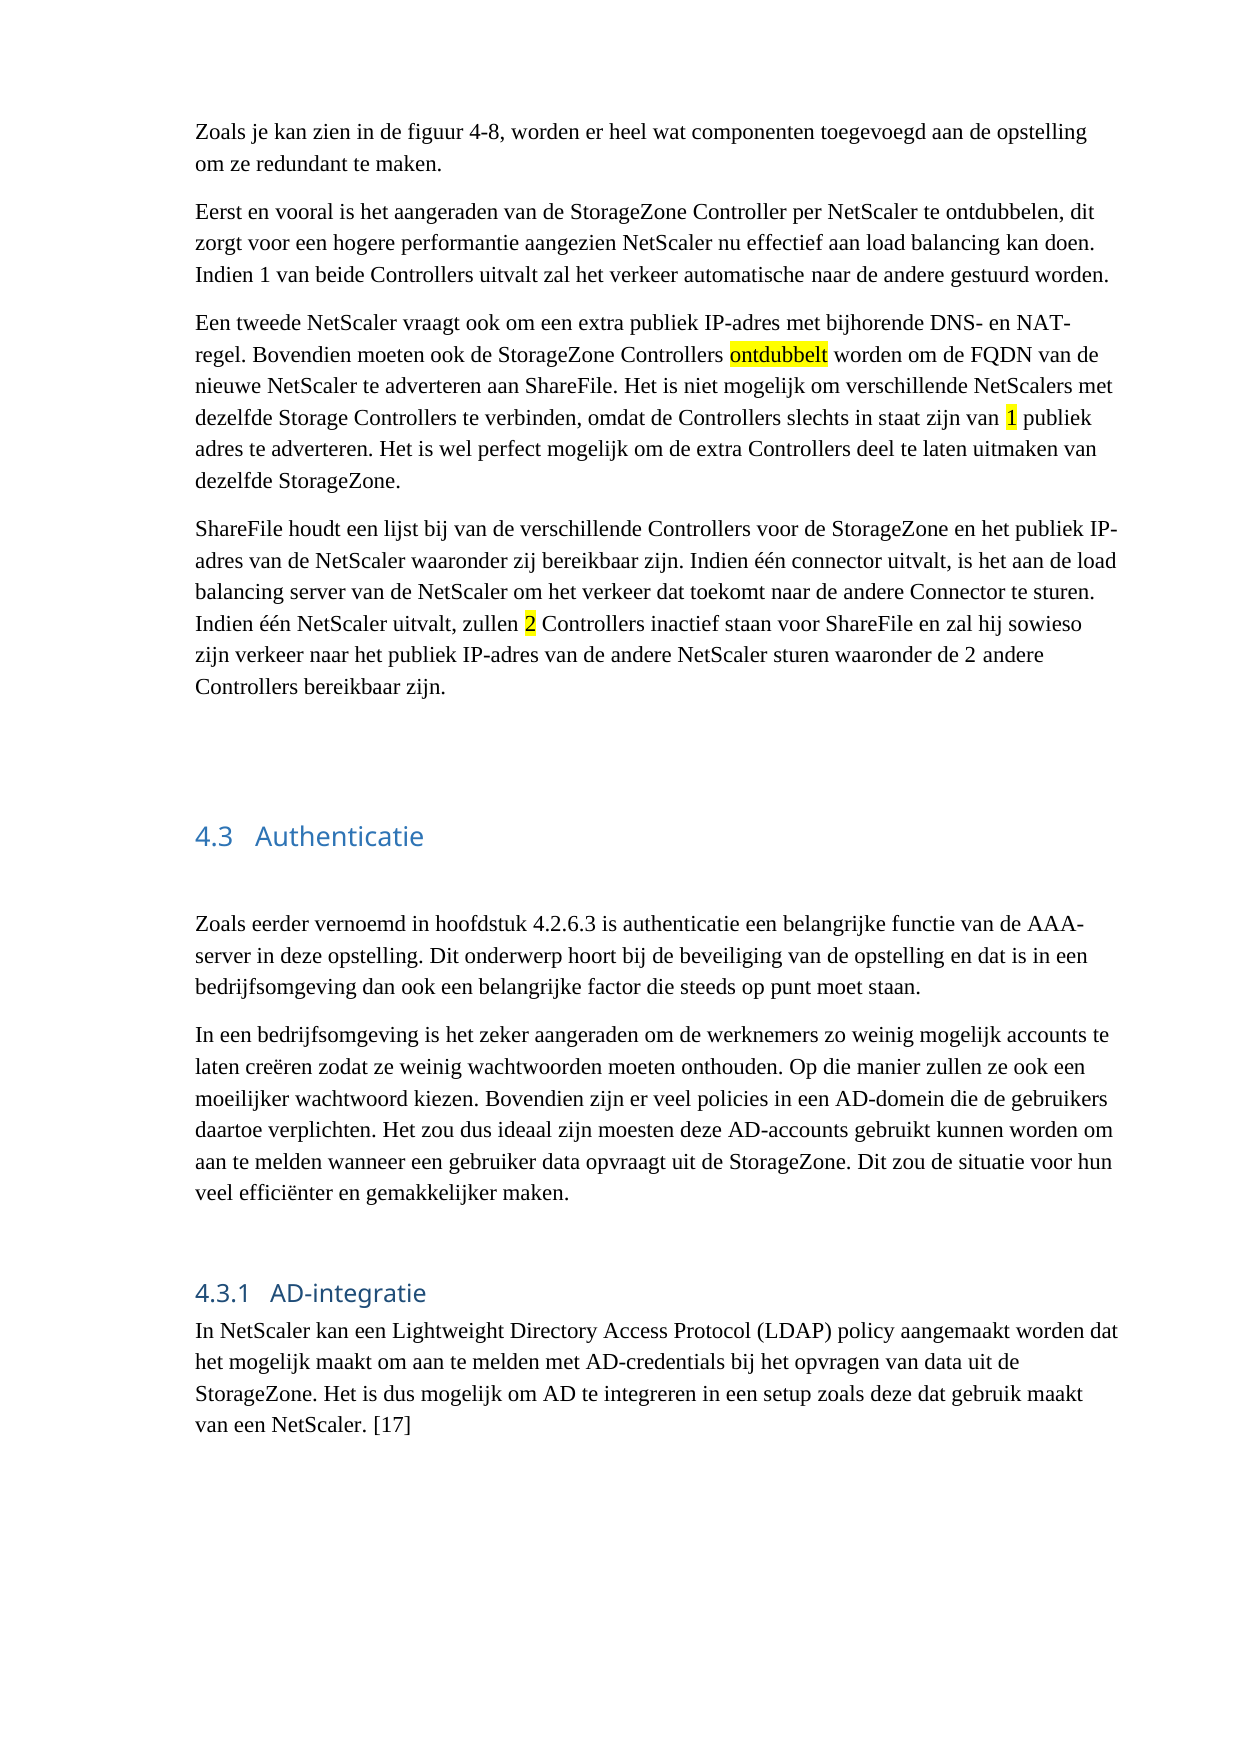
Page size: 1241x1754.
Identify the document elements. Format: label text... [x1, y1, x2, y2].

text In NetScaler kan een Lightweight Directory Access Protocol (LDAP) policy aangemaakt worden dat het mogelijk maakt om aan te melden met AD-credentials bij het opvragen van data uit de StorageZone. Het is dus mogelijk om AD te integreren in een setup zoals deze dat gebruik maakt van een NetScaler. [195, 1317, 1122, 1438]
subtitle AD-integratie [195, 1276, 1122, 1310]
text Een tweede NetScaler vraagt ook om een extra publiek IP-adres met bijhorende DNS- en NAT-regel. Bovendien moeten ook de StorageZone Controllers ontdubbelt worden om de FQDN van de nieuwe NetScaler te adverteren aan ShareFile. Het is niet mogelijk om verschillende NetScalers met dezelfde Storage Controllers te verbinden, omdat de Controllers slechts in staat zijn van 1 publiek adres te adverteren. Het is wel perfect mogelijk om de extra Controllers deel te laten uitmaken van dezelfde StorageZone. [195, 309, 1122, 493]
subtitle Authenticatie [195, 818, 1122, 855]
text ShareFile houdt een lijst bij van de verschillende Controllers voor de StorageZone en het publiek IP-adres van de NetScaler waaronder zij bereikbaar zijn. Indien één connector uitvalt, is het aan de load balancing server van de NetScaler om het verkeer dat toekomt naar de andere Connector te sturen. Indien één NetScaler uitvalt, zullen 2 Controllers inactief staan voor ShareFile en zal hij sowieso zijn verkeer naar het publiek IP-adres van de andere NetScaler sturen waaronder de 2 andere Controllers bereikbaar zijn. [195, 515, 1122, 699]
text Zoals je kan zien in de figuur 4-8, worden er heel wat componenten toegevoegd aan de opstelling om ze redundant te maken. [195, 118, 1122, 176]
text In een bedrijfsomgeving is het zeker aangeraden om de werknemers zo weinig mogelijk accounts te laten creëren zodat ze weinig wachtwoorden moeten onthouden. Op die manier zullen ze ook een moeilijker wachtwoord kiezen. Bovendien zijn er veel policies in een AD-domein die de gebruikers daartoe verplichten. Het zou dus ideaal zijn moesten deze AD-accounts gebruikt kunnen worden om aan te melden wanneer een gebruiker data opvraagt uit de StorageZone. Dit zou de situatie voor hun veel efficiënter en gemakkelijker maken. [195, 1022, 1122, 1206]
text Zoals eerder vernoemd in hoofdstuk 4.2.6.3 is authenticatie een belangrijke functie van de AAA-server in deze opstelling. Dit onderwerp hoort bij de beveiliging van de opstelling en dat is in een bedrijfsomgeving dan ook een belangrijke factor die steeds op punt moet staan. [195, 910, 1122, 1000]
text Eerst en vooral is het aangeraden van de StorageZone Controller per NetScaler te ontdubbelen, dit zorgt voor een hogere performantie aangezien NetScaler nu effectief aan load balancing kan doen. Indien 1 van beide Controllers uitvalt zal het verkeer automatische naar de andere gestuurd worden. [195, 198, 1122, 287]
